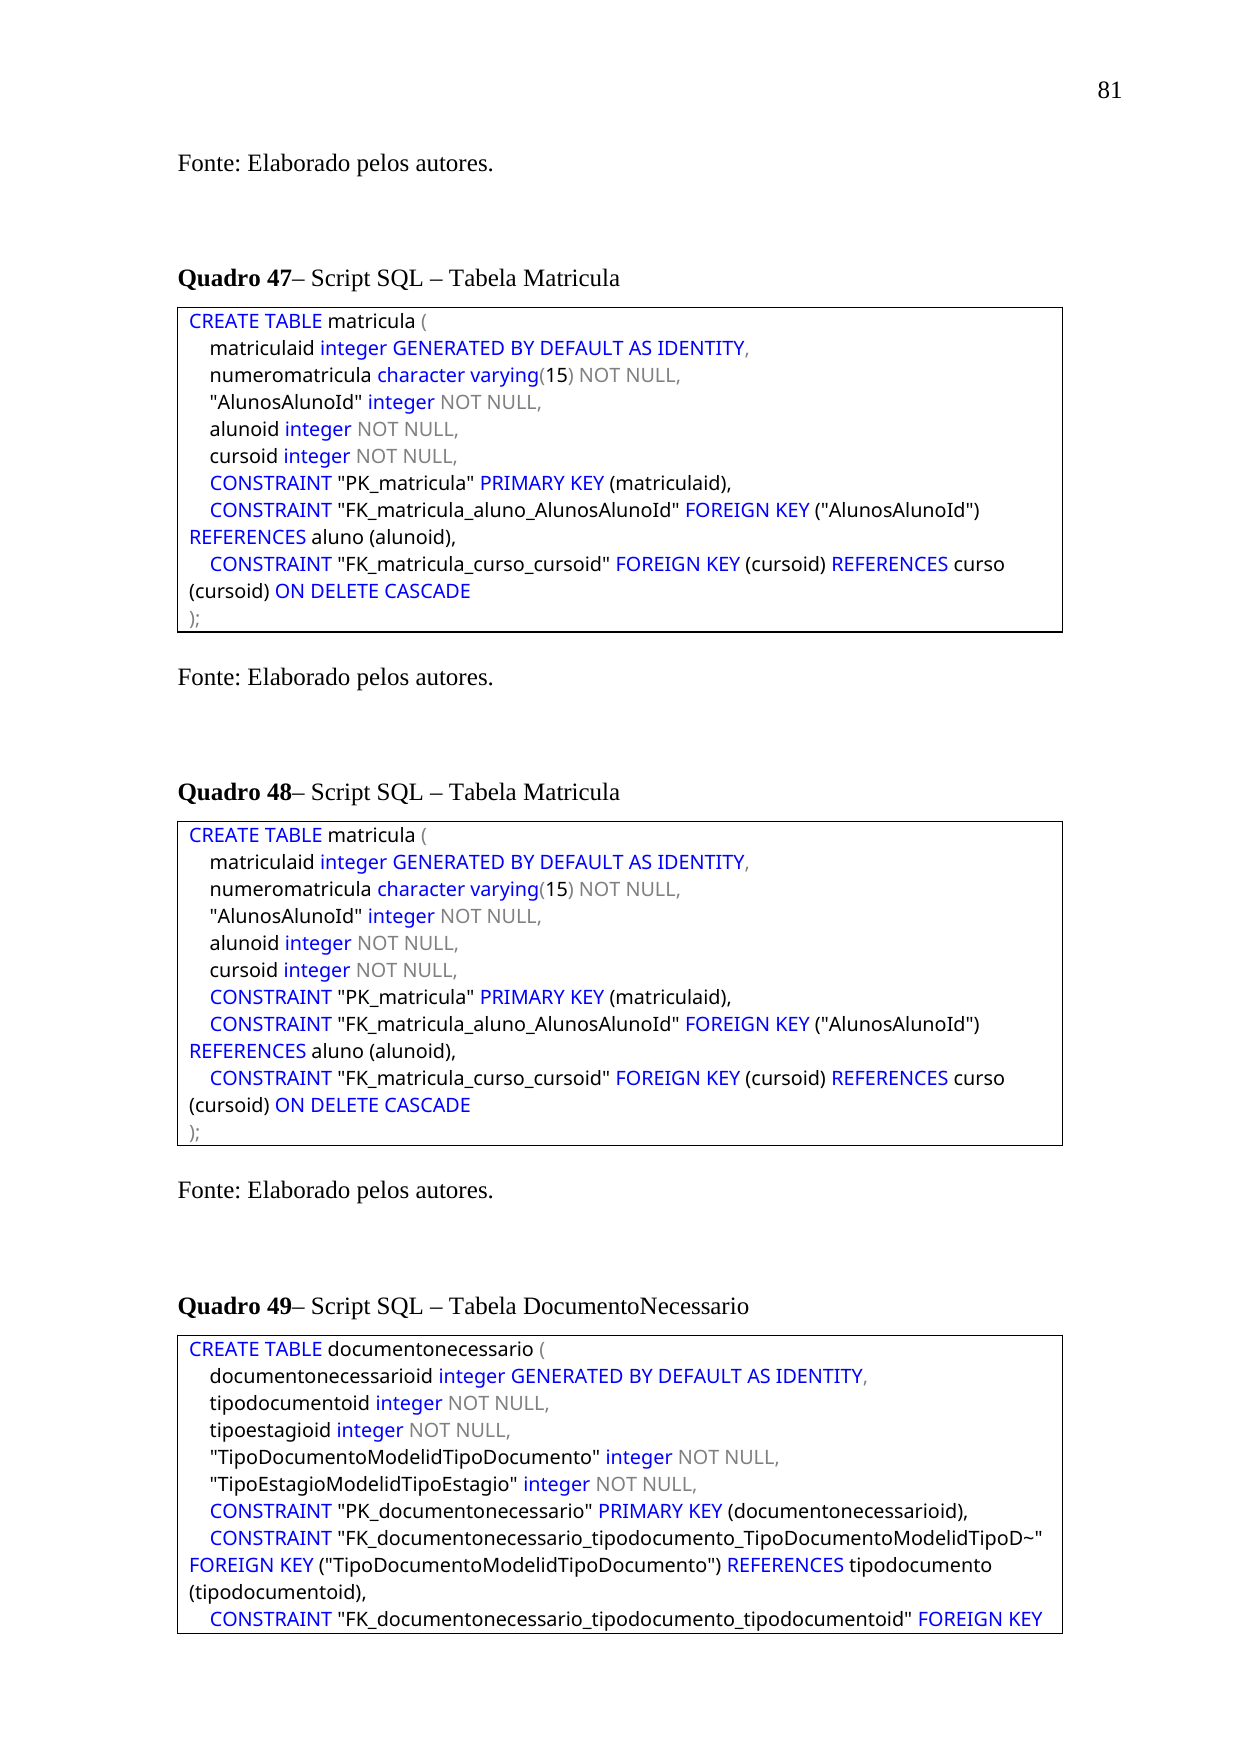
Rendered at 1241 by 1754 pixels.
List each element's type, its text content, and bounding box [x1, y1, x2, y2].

text Quadro 48– Script SQL – Tabela Matricula [177, 777, 1122, 806]
text Fonte: Elaborado pelos autores. [177, 148, 1122, 176]
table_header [178, 1336, 1062, 1632]
table_header CREATE TABLE matricula ( matriculaid integer GENERATED BY DEFAULT AS IDENTITY, numeromatricula character varying(15) NOT NULL, "AlunosAlunoId" integer NOT NULL, alunoid integer NOT NULL, cursoid integer NOT NULL, CONSTRAINT "PK_matricula" PRIMARY KEY (matriculaid), CONSTRAINT "FK_matricula_aluno_AlunosAlunoId" FOREIGN KEY ("AlunosAlunoId") REFERENCES aluno (alunoid), CONSTRAINT "FK_matricula_curso_cursoid" FOREIGN KEY (cursoid) REFERENCES curso (cursoid) ON DELETE CASCADE ); [178, 822, 1062, 1145]
text Fonte: Elaborado pelos autores. [177, 662, 1122, 690]
text Quadro 49– Script SQL – Tabela DocumentoNecessario [177, 1291, 1122, 1320]
table_header CREATE TABLE matricula ( matriculaid integer GENERATED BY DEFAULT AS IDENTITY, numeromatricula character varying(15) NOT NULL, "AlunosAlunoId" integer NOT NULL, alunoid integer NOT NULL, cursoid integer NOT NULL, CONSTRAINT "PK_matricula" PRIMARY KEY (matriculaid), CONSTRAINT "FK_matricula_aluno_AlunosAlunoId" FOREIGN KEY ("AlunosAlunoId") REFERENCES aluno (alunoid), CONSTRAINT "FK_matricula_curso_cursoid" FOREIGN KEY (cursoid) REFERENCES curso (cursoid) ON DELETE CASCADE ); [178, 308, 1062, 631]
text Fonte: Elaborado pelos autores. [177, 1176, 1122, 1204]
text Quadro 47– Script SQL – Tabela Matricula [177, 263, 1122, 292]
